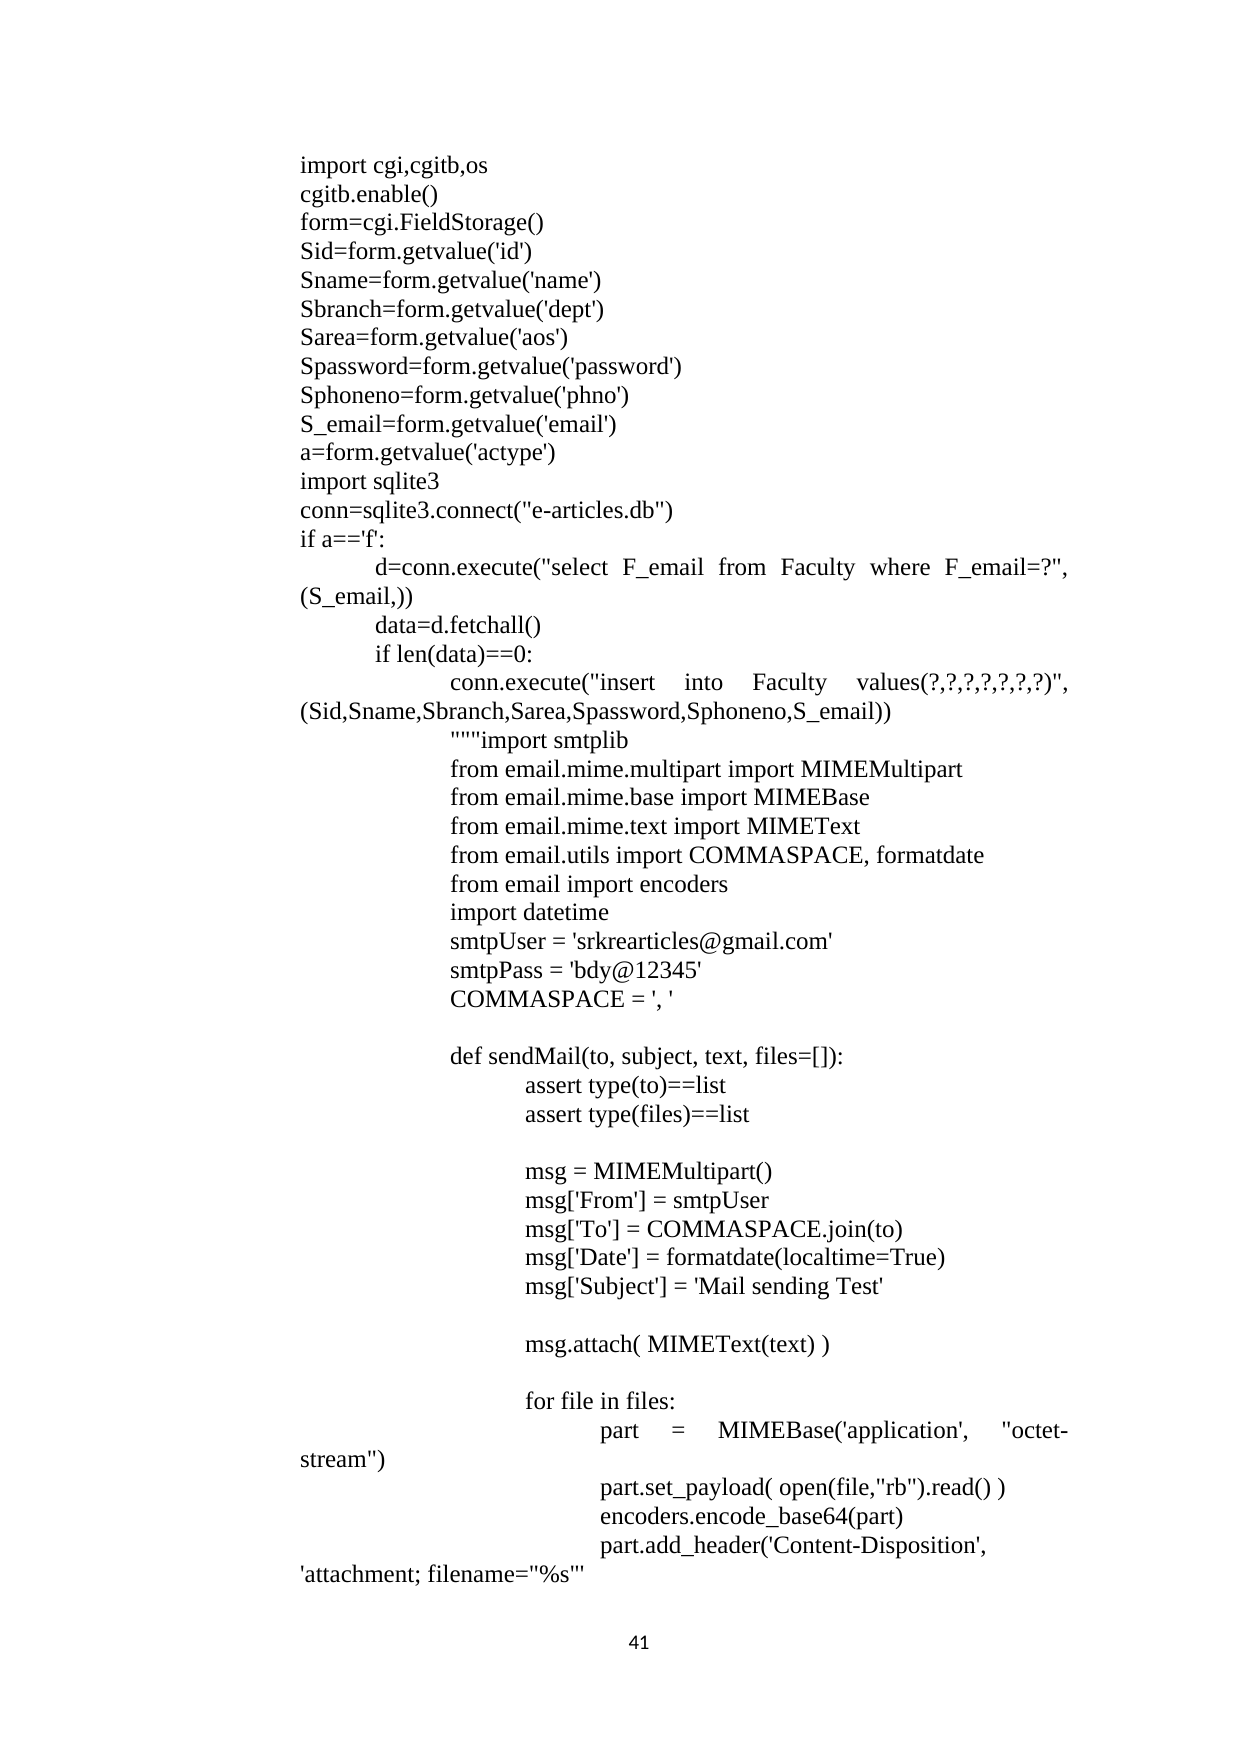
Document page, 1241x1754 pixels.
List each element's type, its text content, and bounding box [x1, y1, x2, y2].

text Sphoneno=form.getvalue('phno') [300, 380, 1069, 409]
text a=form.getvalue('actype') [300, 437, 1069, 466]
text if len(data)==0: [300, 639, 1069, 667]
text cgitb.enable() [300, 179, 1069, 207]
text if a=='f': [300, 524, 1069, 552]
text assert type(files)==list [300, 1099, 1069, 1127]
text conn.execute("insert into Faculty values(?,?,?,?,?,?,?)",(Sid,Sname,Sbranch,Sarea,Spassword,Sphoneno,S_email)) [300, 667, 1069, 725]
text S_email=form.getvalue('email') [300, 409, 1069, 437]
text from email.utils import COMMASPACE, formatdate [300, 840, 1069, 869]
text from email import encoders [300, 869, 1069, 897]
text msg['To'] = COMMASPACE.join(to) [300, 1214, 1069, 1242]
text import sqlite3 [300, 466, 1069, 495]
text data=d.fetchall() [300, 610, 1069, 639]
text for file in files: [300, 1386, 1069, 1415]
text msg['From'] = smtpUser [300, 1185, 1069, 1214]
text """import smtplib [300, 725, 1069, 754]
text msg['Date'] = formatdate(localtime=True) [300, 1242, 1069, 1271]
text Sname=form.getvalue('name') [300, 265, 1069, 294]
text msg['Subject'] = 'Mail sending Test' [300, 1271, 1069, 1300]
text smtpPass = 'bdy@12345' [300, 955, 1069, 984]
text Sbranch=form.getvalue('dept') [300, 294, 1069, 322]
text part.add_header('Content-Disposition', 'attachment; filename="%s"' [300, 1530, 1069, 1587]
text encoders.encode_base64(part) [300, 1501, 1069, 1530]
text from email.mime.multipart import MIMEMultipart [300, 754, 1069, 782]
text COMMASPACE = ', ' [300, 984, 1069, 1012]
text import datetime [300, 897, 1069, 926]
text def sendMail(to, subject, text, files=[]): [300, 1041, 1069, 1070]
text from email.mime.text import MIMEText [300, 811, 1069, 840]
text import cgi,cgitb,os [300, 150, 1069, 179]
text d=conn.execute("select F_email from Faculty where F_email=?",(S_email,)) [300, 552, 1069, 610]
text part.set_payload( open(file,"rb").read() ) [300, 1472, 1069, 1501]
text smtpUser = 'srkrearticles@gmail.com' [300, 926, 1069, 955]
text msg.attach( MIMEText(text) ) [300, 1329, 1069, 1357]
text from email.mime.base import MIMEBase [300, 782, 1069, 811]
text Sarea=form.getvalue('aos') [300, 322, 1069, 351]
text form=cgi.FieldStorage() [300, 207, 1069, 236]
text part = MIMEBase('application', "octet-stream") [300, 1415, 1069, 1472]
text Sid=form.getvalue('id') [300, 236, 1069, 265]
text Spassword=form.getvalue('password') [300, 351, 1069, 380]
text assert type(to)==list [300, 1070, 1069, 1099]
text msg = MIMEMultipart() [300, 1156, 1069, 1185]
text conn=sqlite3.connect("e-articles.db") [300, 495, 1069, 524]
